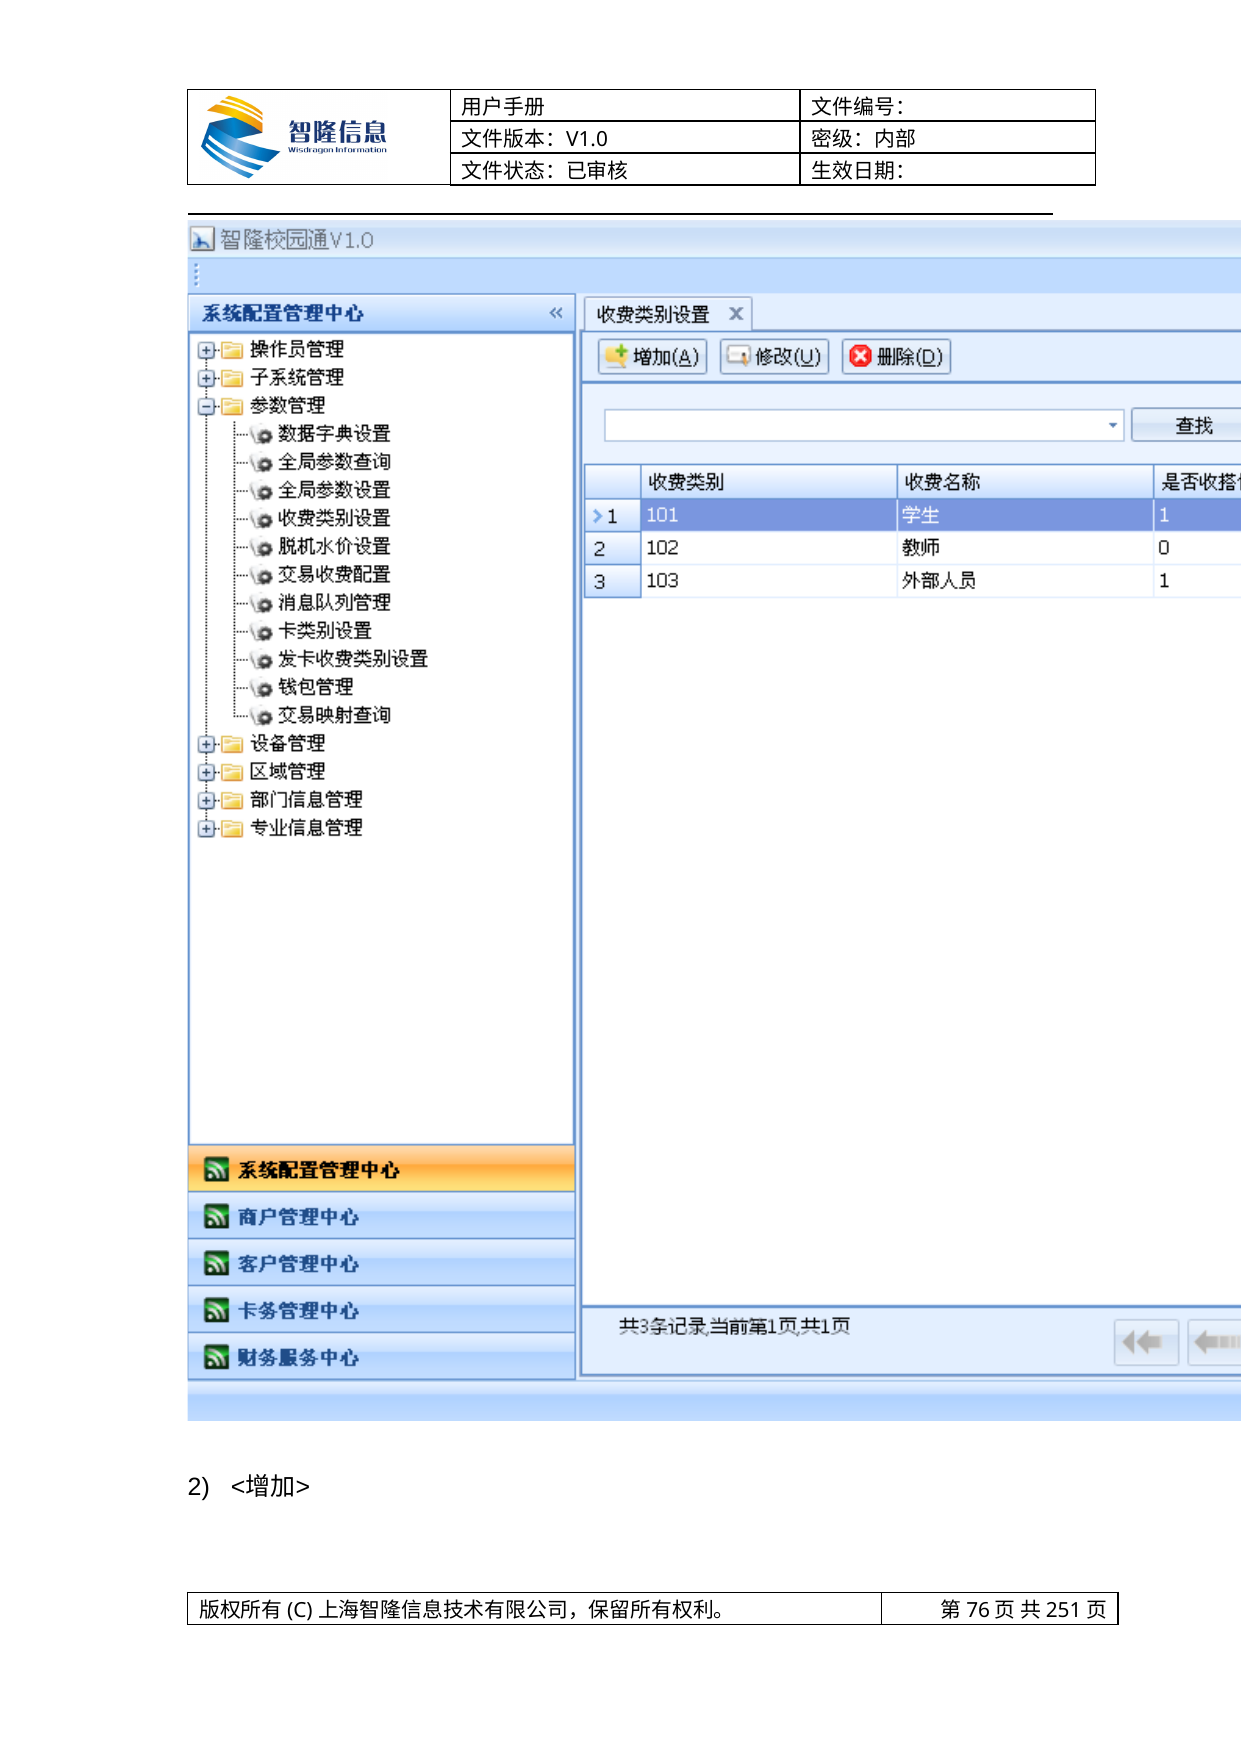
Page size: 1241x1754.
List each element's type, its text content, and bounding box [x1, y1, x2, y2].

text 2) <增加> [187, 1452, 1053, 1517]
picture [198, 91, 388, 183]
